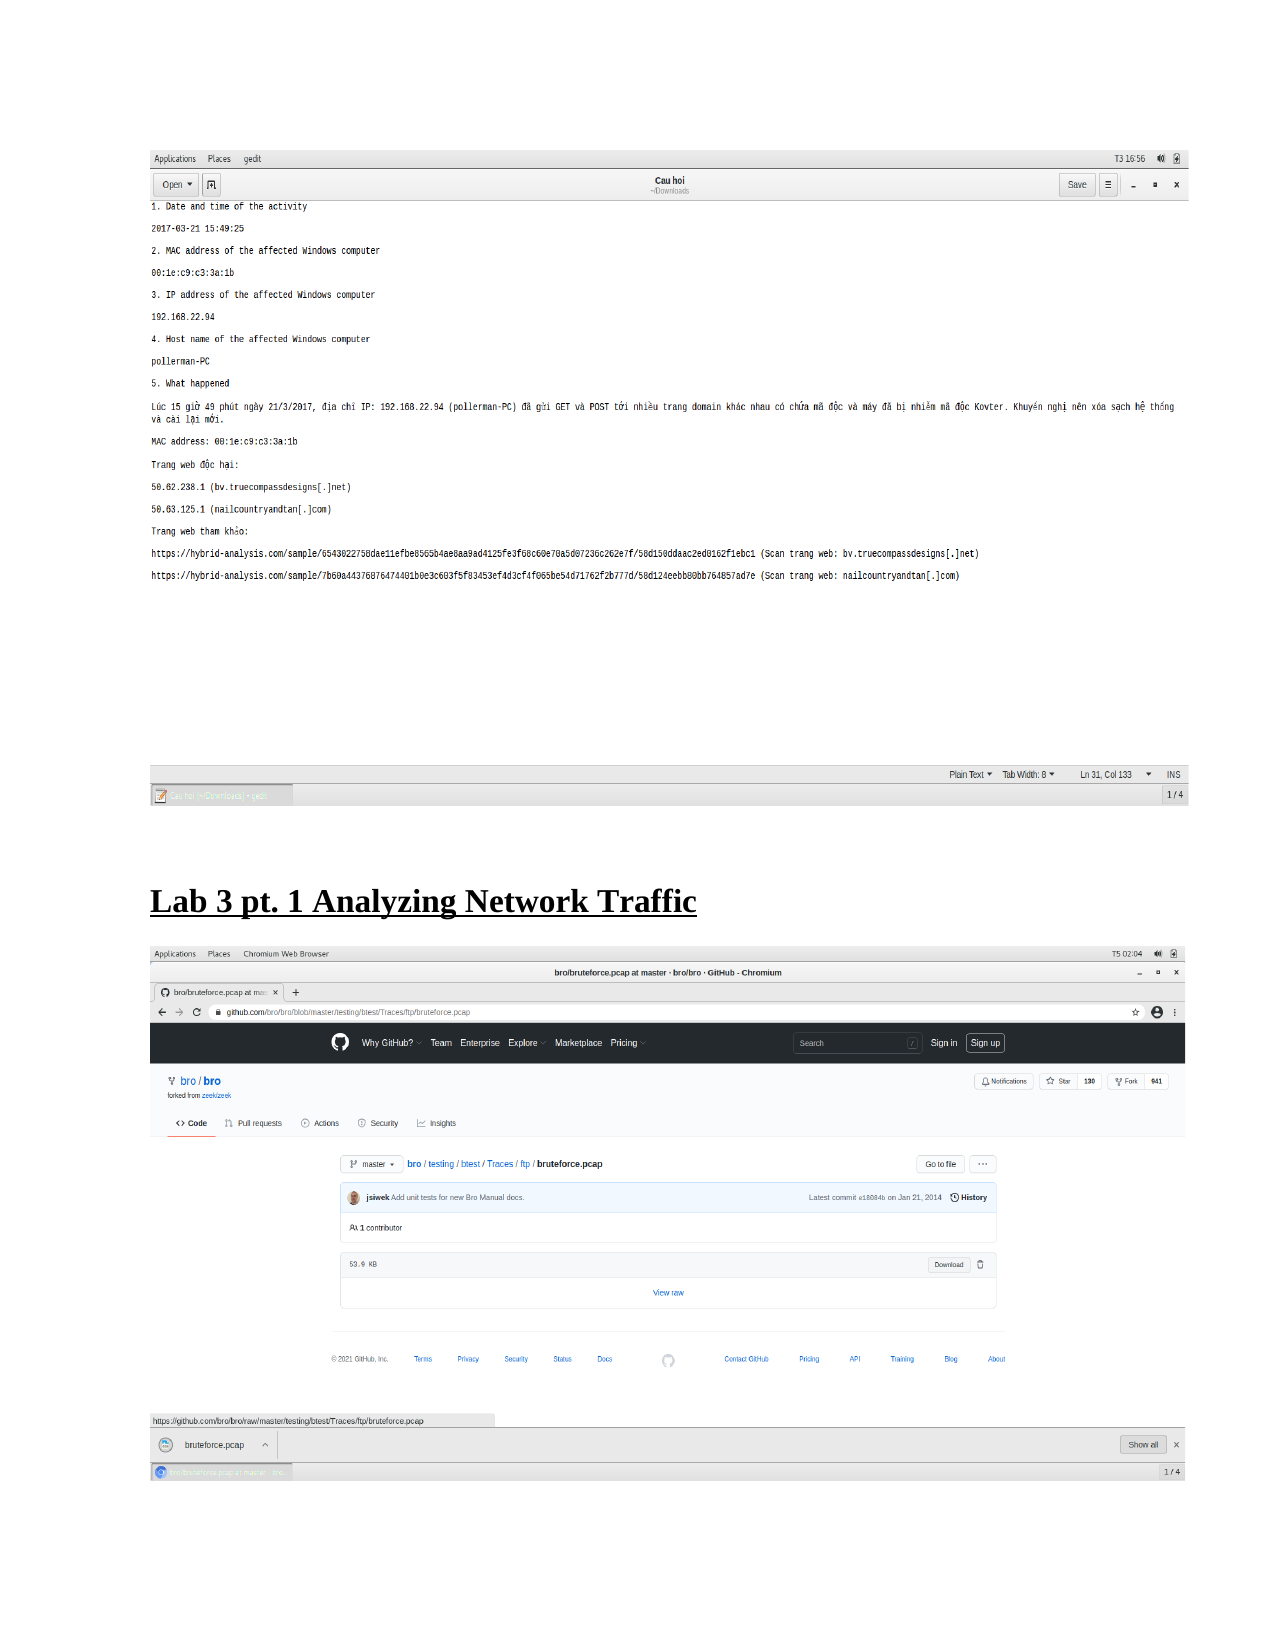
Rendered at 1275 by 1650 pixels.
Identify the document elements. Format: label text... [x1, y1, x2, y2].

picture [150, 150, 1189, 806]
text Lab 3 pt. 1 Analyzing Network Traffic [150, 881, 1125, 920]
picture [150, 946, 1186, 1481]
